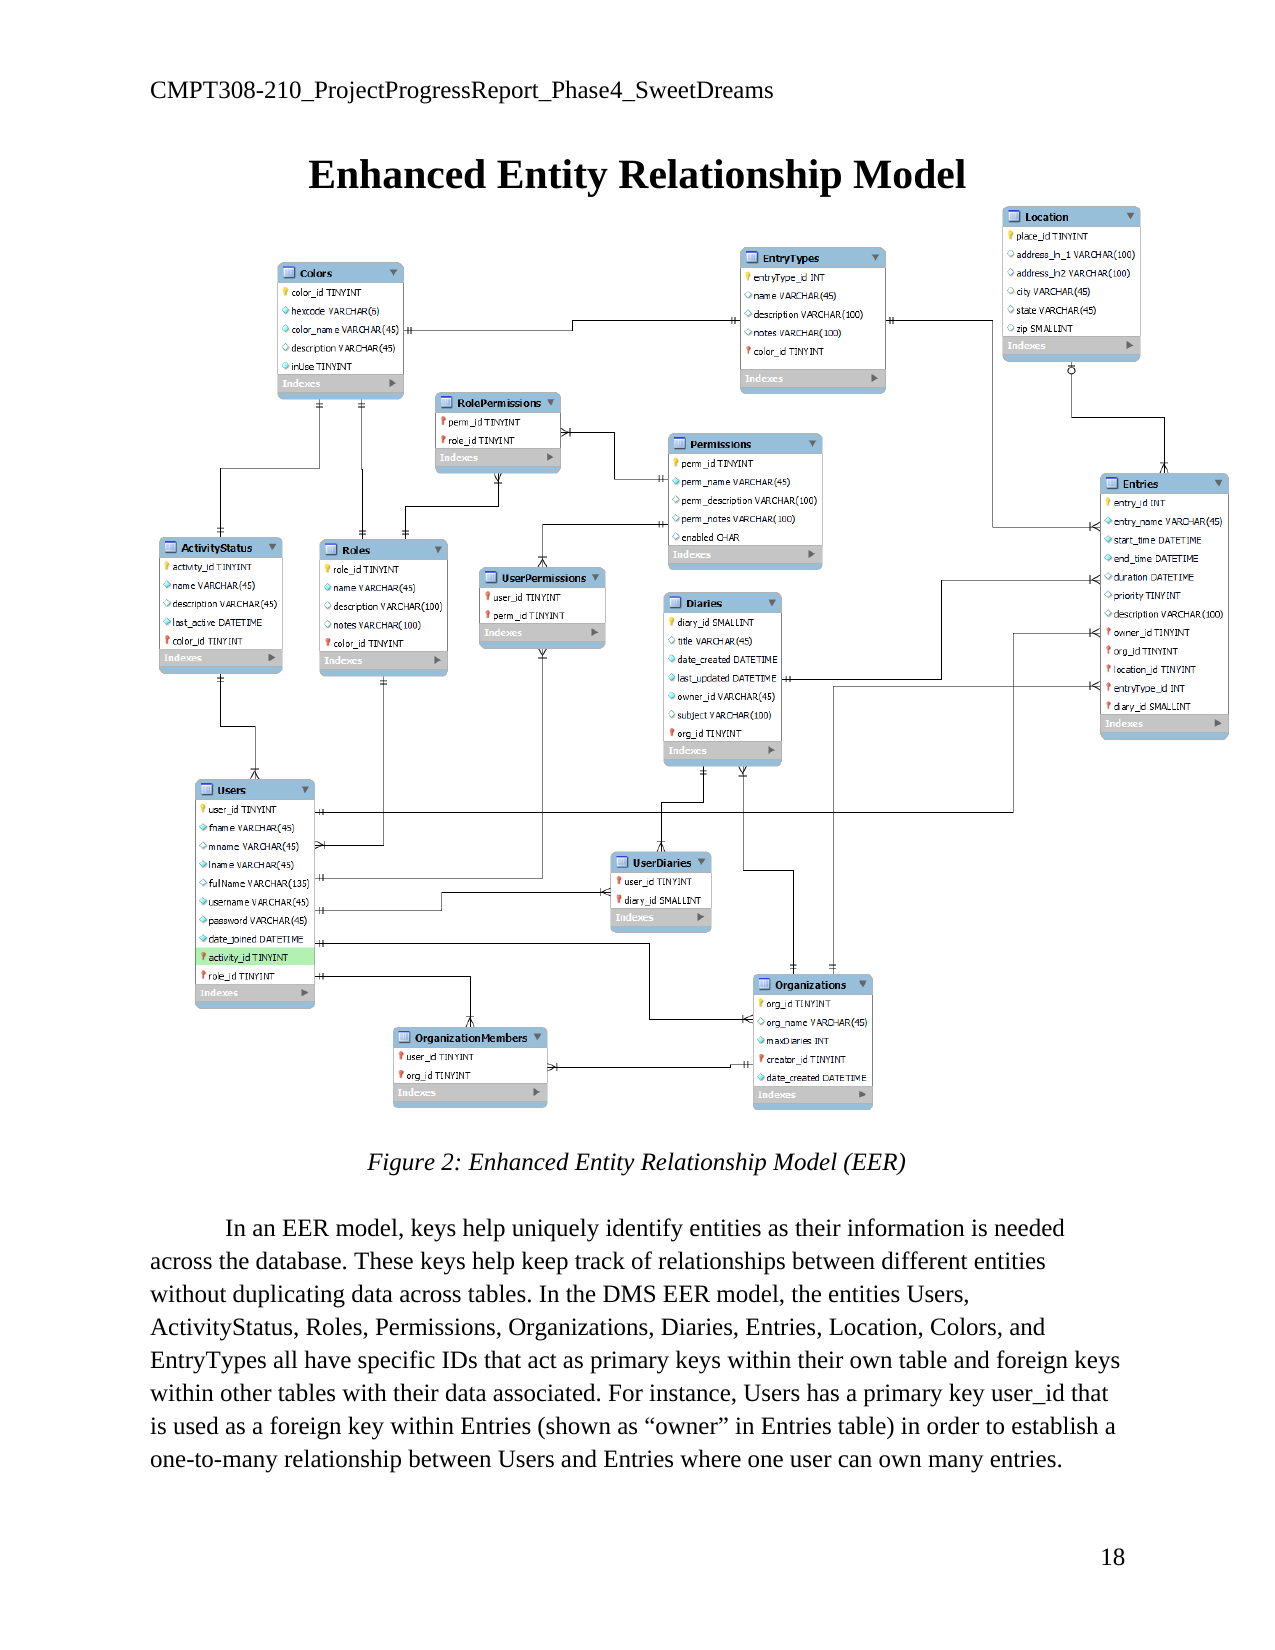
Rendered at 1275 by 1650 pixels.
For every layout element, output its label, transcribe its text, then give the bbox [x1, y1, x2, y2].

picture [150, 205, 1236, 1110]
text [150, 1180, 1125, 1473]
subtitle Enhanced Entity Relationship Model [150, 150, 1125, 198]
subtitle Figure 2: Enhanced Entity Relationship Model (EER) [150, 1147, 1125, 1176]
